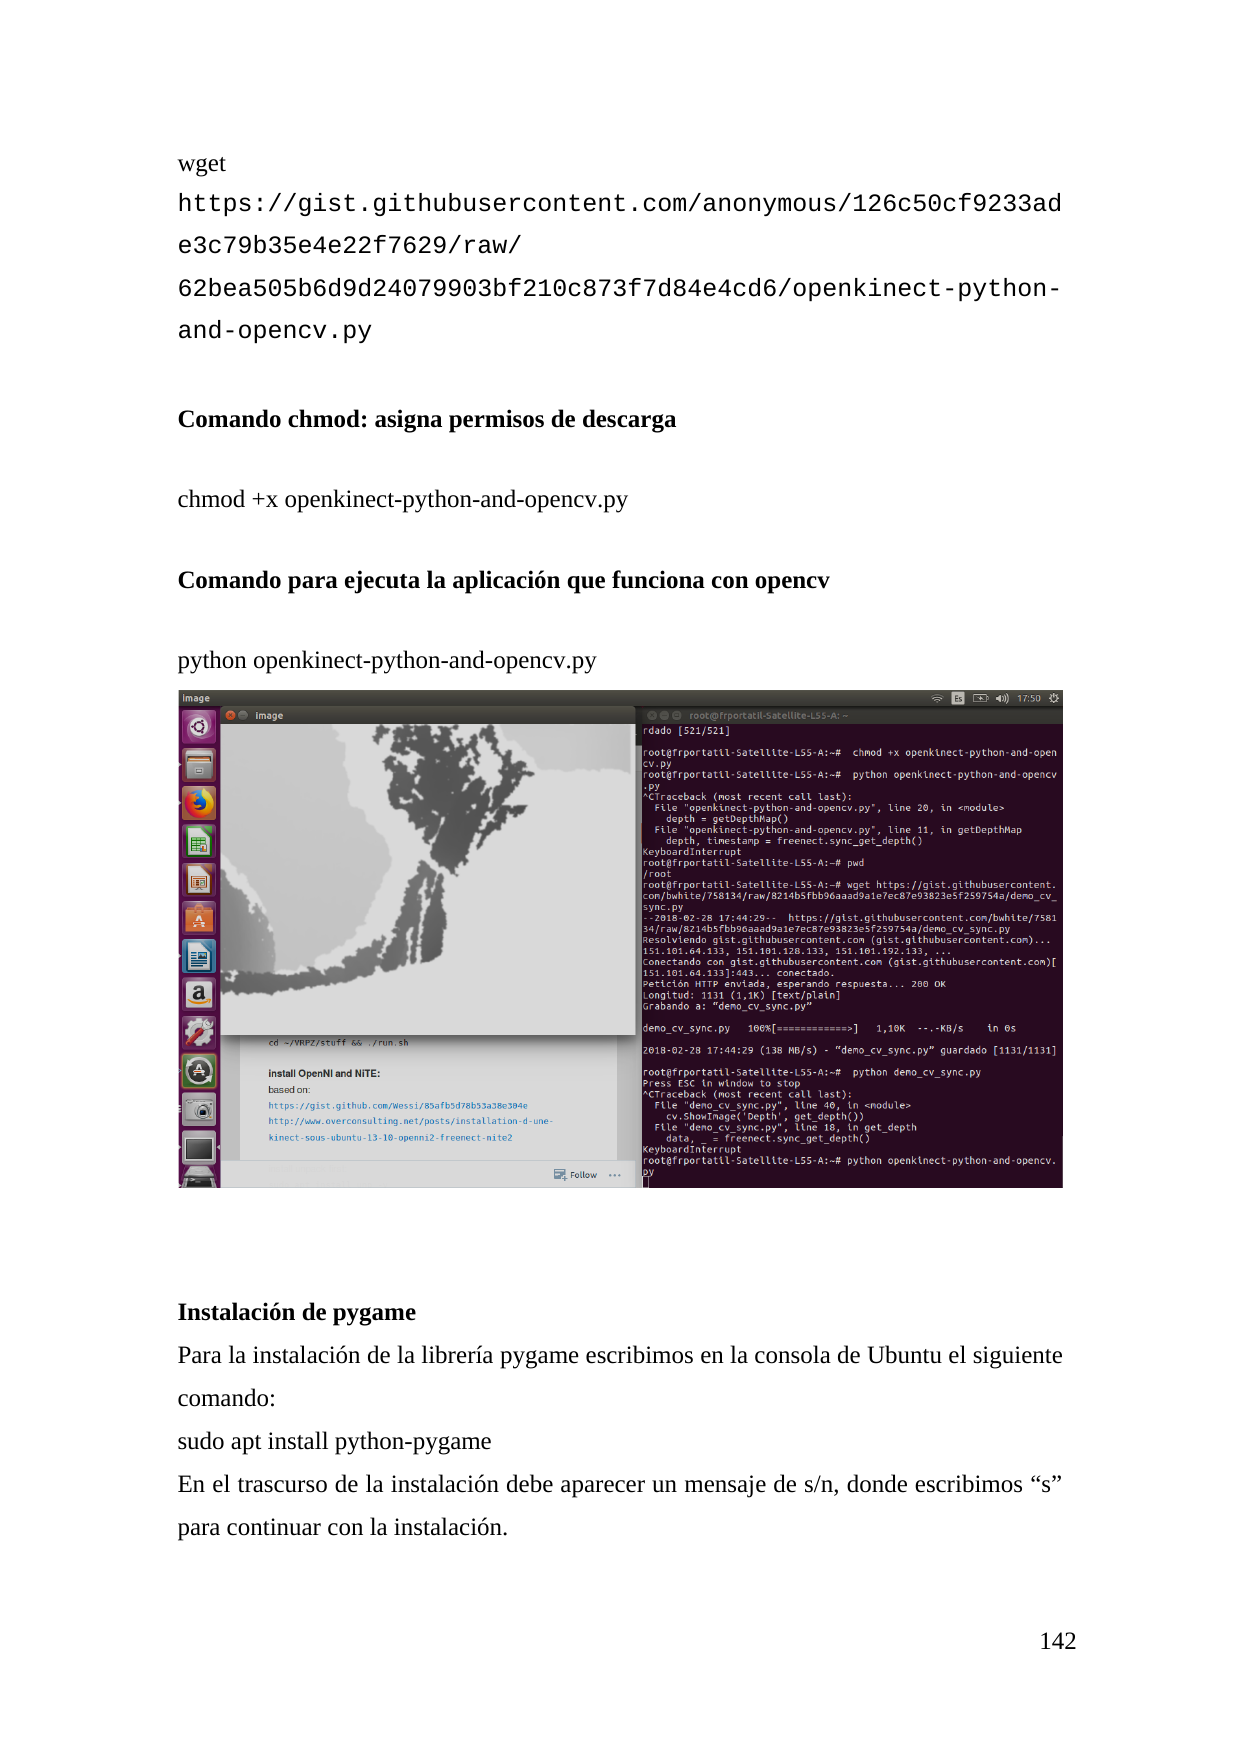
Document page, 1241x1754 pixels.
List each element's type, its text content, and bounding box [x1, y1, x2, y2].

picture [178, 690, 1063, 1188]
text chmod +x openkinect-python-and-opencv.py [177, 484, 1063, 513]
text Comando chmod: asigna permisos de descarga [177, 404, 1063, 432]
text En el trascurso de la instalación debe aparecer un mensaje de s/n, donde escribimos “s” para continuar con la instalación. [177, 1469, 1063, 1541]
text Instalación de pygame [177, 1297, 1063, 1325]
text python openkinect-python-and-opencv.py [177, 646, 1063, 674]
text wget https://gist.githubusercontent.com/anonymous/126c50cf9233ade3c79b35e4e22f7629/raw/62bea505b6d9d24079903bf210c873f7d84e4cd6/openkinect-python-and-opencv.py [177, 148, 1063, 346]
text sudo apt install python-pygame [177, 1426, 1063, 1455]
text Para la instalación de la librería pygame escribimos en la consola de Ubuntu el siguiente comando: [177, 1340, 1063, 1412]
text Comando para ejecuta la aplicación que funciona con opencv [177, 565, 1063, 594]
